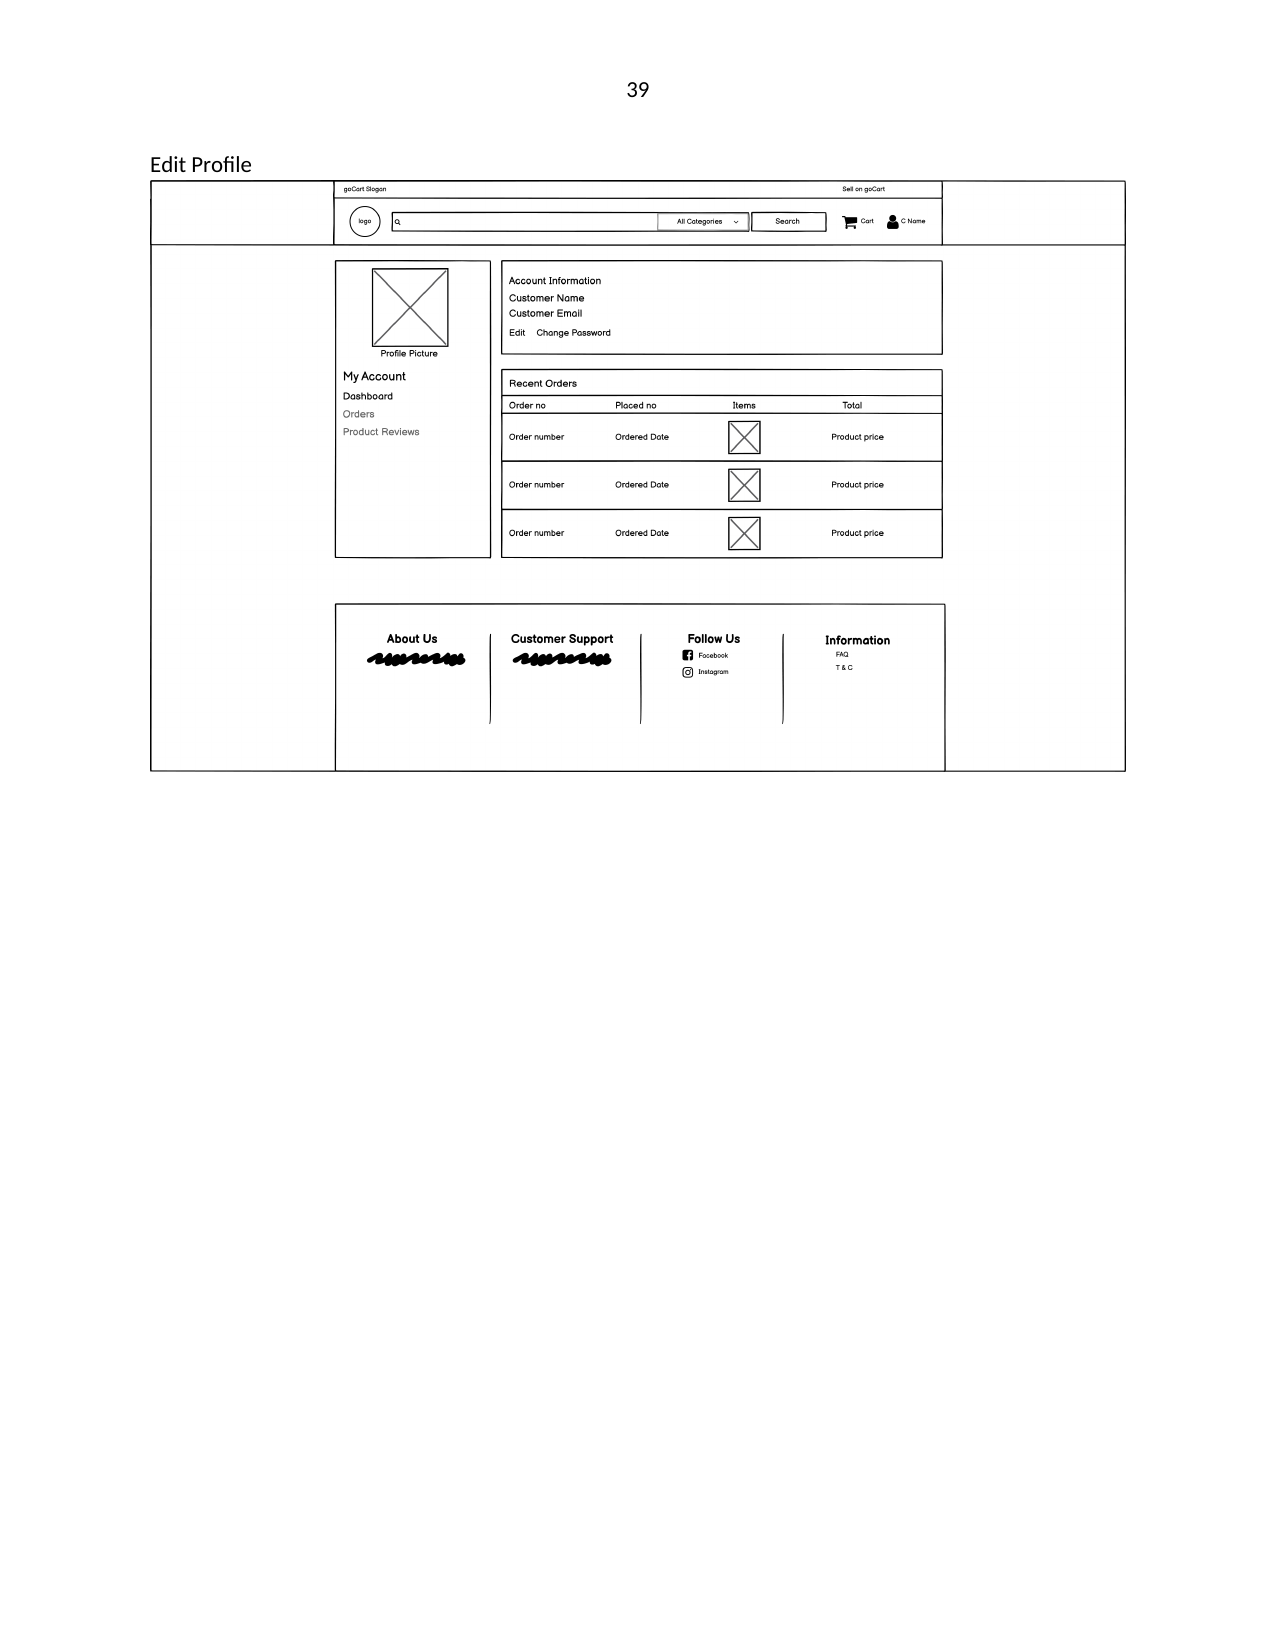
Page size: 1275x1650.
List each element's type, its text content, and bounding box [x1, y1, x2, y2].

picture [150, 180, 1126, 772]
text Edit Profile [150, 150, 1125, 180]
